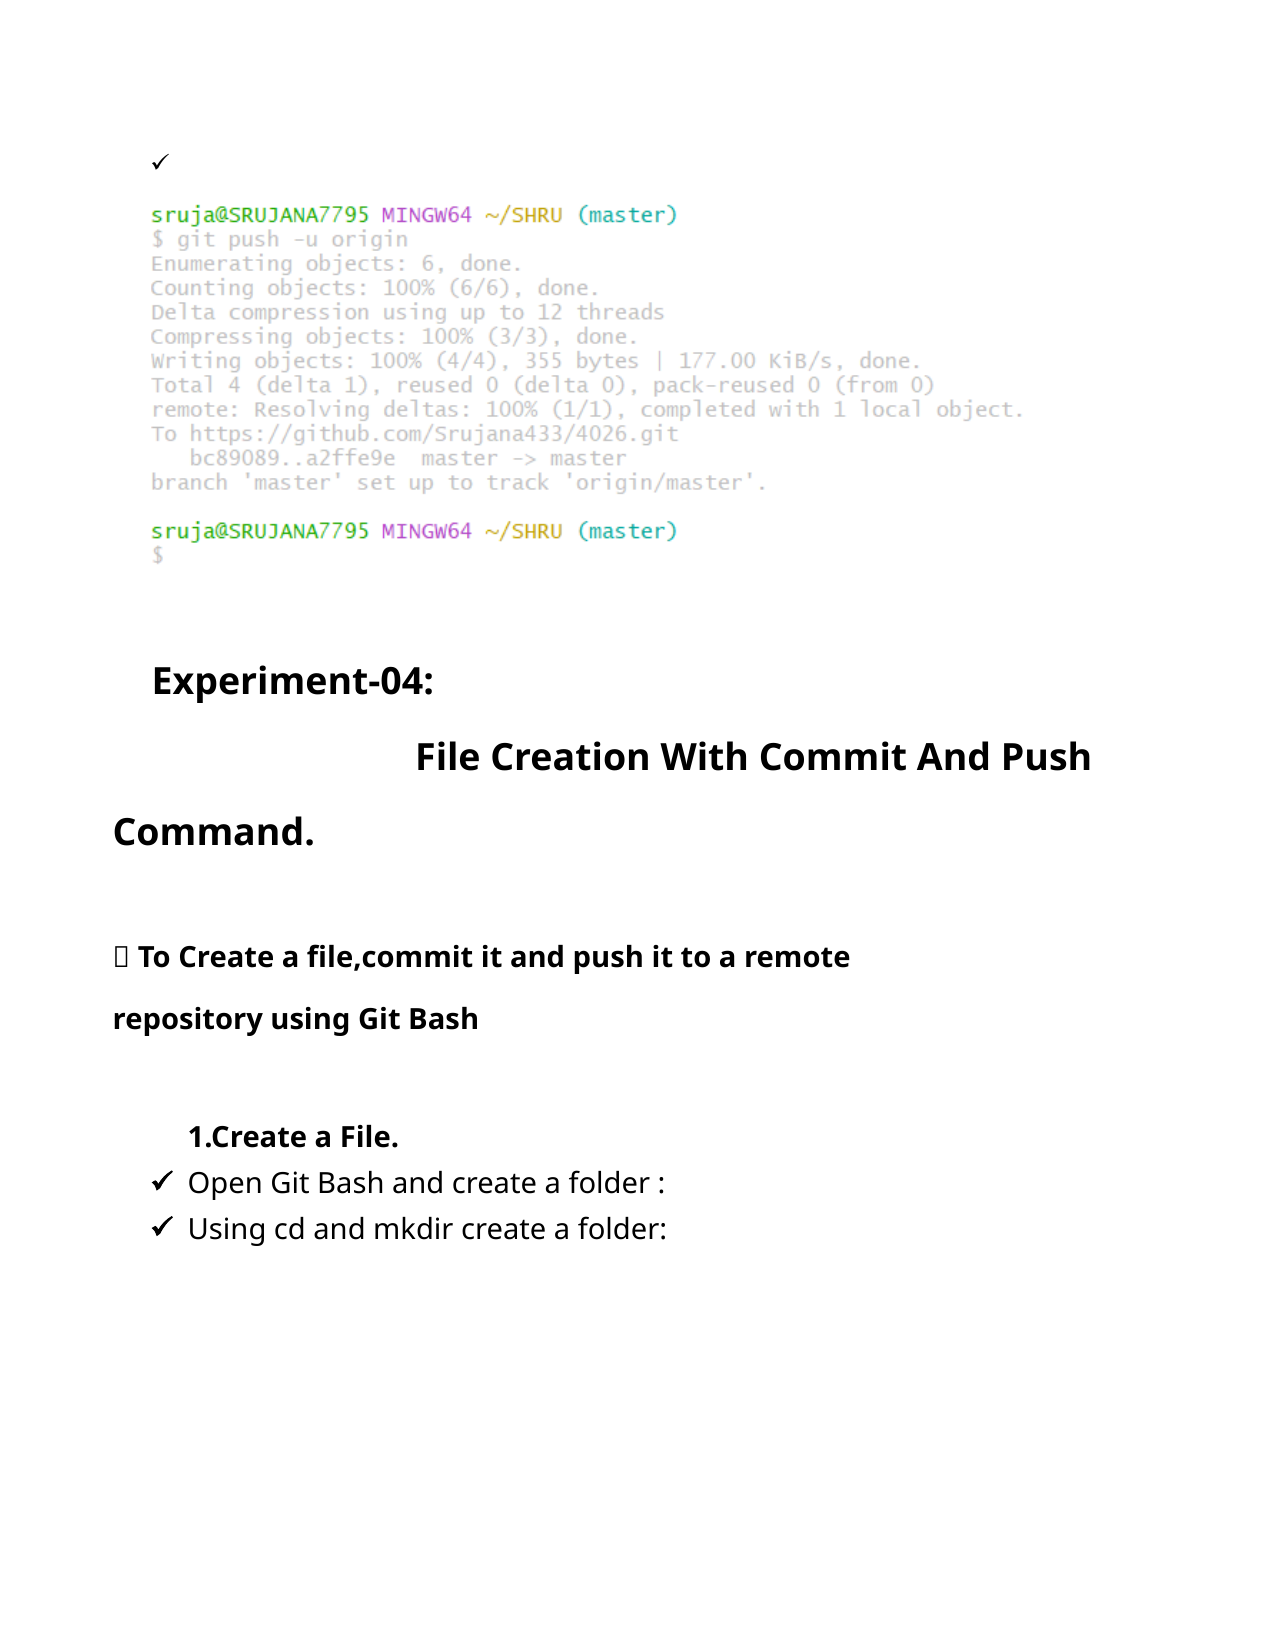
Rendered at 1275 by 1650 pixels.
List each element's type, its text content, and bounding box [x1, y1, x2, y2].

list 1.Create a File. [187, 1117, 1162, 1156]
list Open Git Bash and create a folder : [150, 1162, 1162, 1202]
text  To Create a file,commit it and push it to a remote [112, 936, 1162, 976]
text Command. [112, 805, 1162, 856]
picture [150, 178, 1200, 570]
text repository using Git Bash [112, 998, 1162, 1038]
text File Creation With Commit And Push [112, 730, 1162, 781]
list Using cd and mkdir create a folder: [150, 1208, 1162, 1248]
text Experiment-04: [112, 654, 1162, 706]
